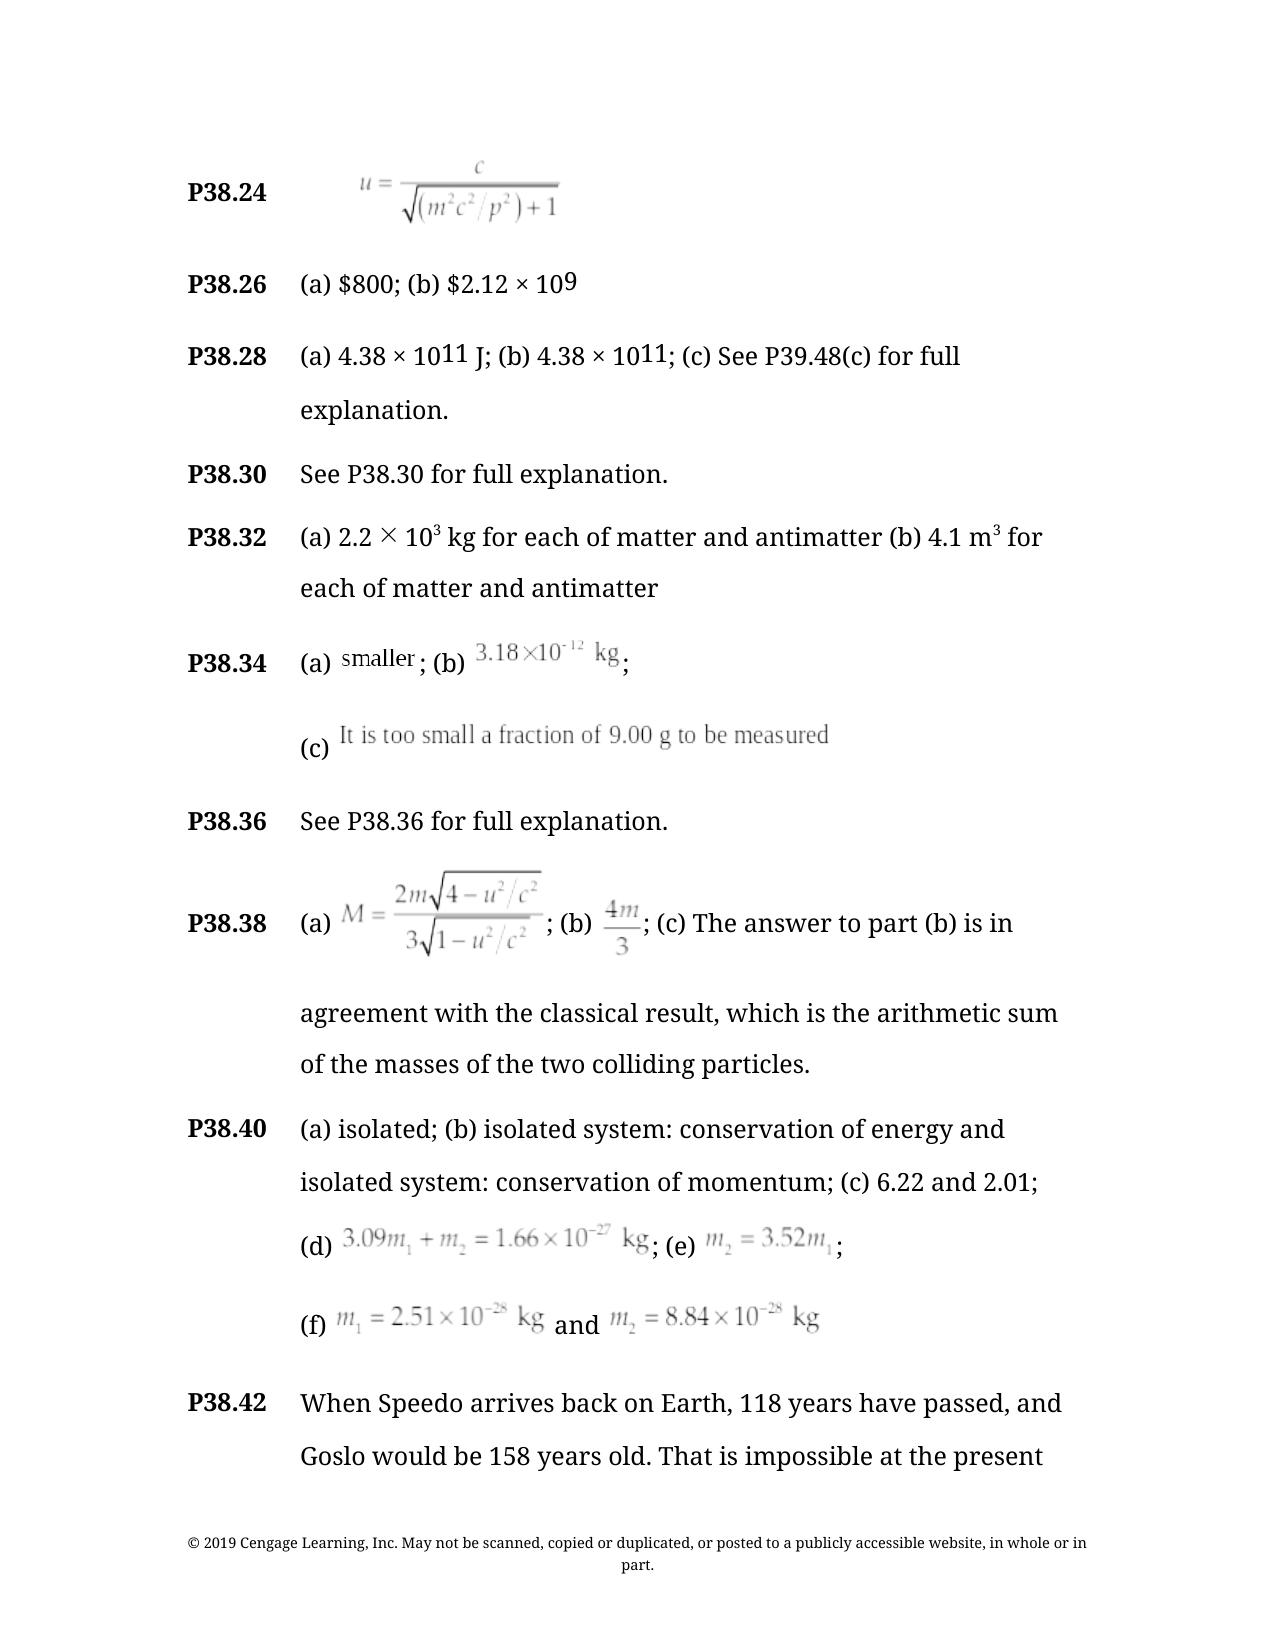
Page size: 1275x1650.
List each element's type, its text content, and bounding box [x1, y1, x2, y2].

text P38.34 (a) ; (b) ; [187, 634, 1087, 692]
text P38.24 [187, 150, 1087, 234]
text P38.30 See P38.30 for full explanation. [187, 456, 1087, 490]
text P38.38 (a) ; (b) ; (c) The answer to part (b) is in agreement with the classical result, which is the arithmetic sum of the masses of the two colliding particles. [187, 867, 1087, 1081]
text (c) [187, 721, 1087, 774]
text P38.26 (a) $800; (b) $2.12 × 109 [187, 264, 1087, 304]
text P38.36 See P38.36 for full explanation. [187, 804, 1087, 838]
text P38.32 (a) 2.2 103 kg for each of matter and antimatter (b) 4.1 m3 for each of matter and antimatter [187, 520, 1087, 605]
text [187, 1384, 1087, 1472]
text P38.40 (a) isolated; (b) isolated system: conservation of energy and isolated system: conservation of momentum; (c) 6.22 and 2.01; (d) ; (e) ; (f) and [187, 1110, 1087, 1355]
text P38.28 (a) 4.38 × 1011 J; (b) 4.38 × 1011; (c) See P39.48(c) for full explanation. [187, 336, 1087, 427]
